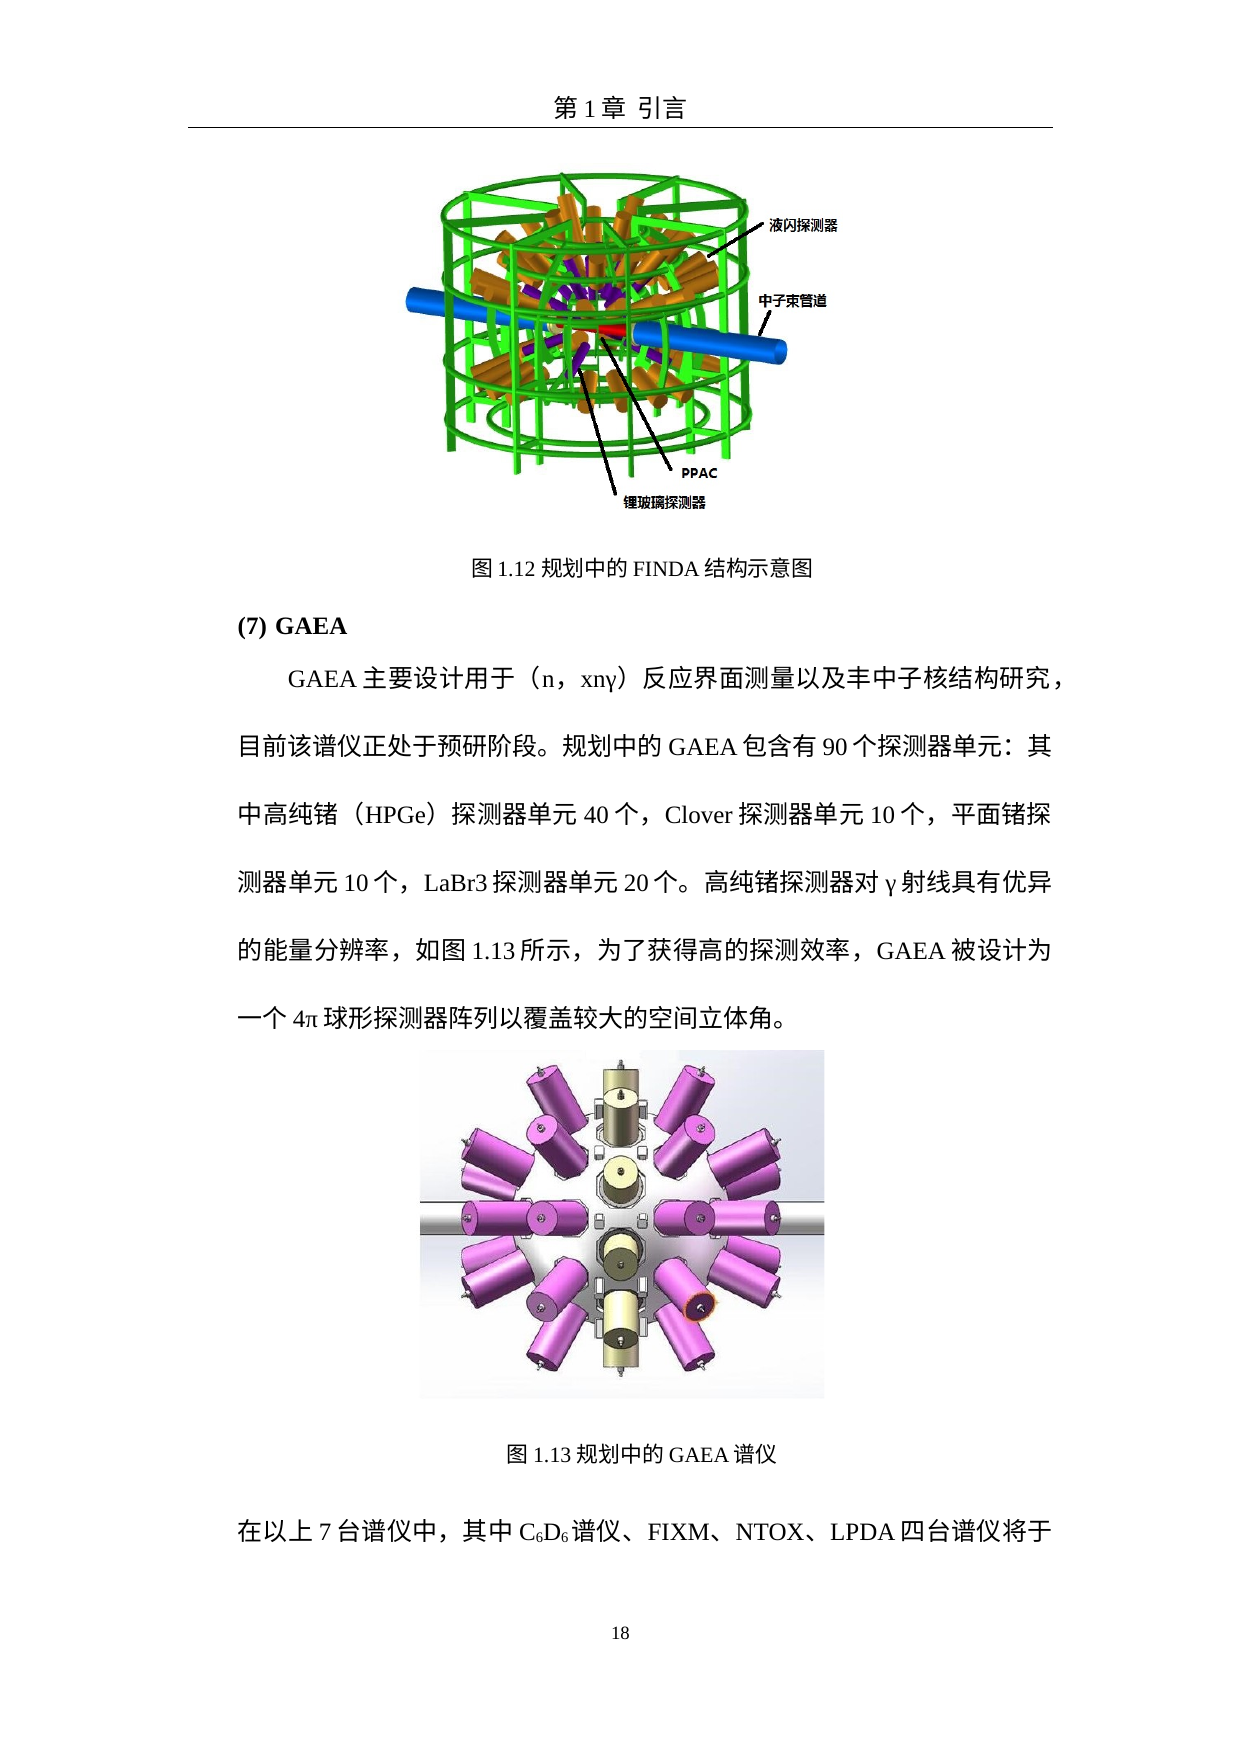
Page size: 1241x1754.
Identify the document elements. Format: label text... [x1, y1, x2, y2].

list GAEA [237, 609, 1053, 643]
picture [416, 1050, 825, 1399]
text 图1.13 规划中的GAEA谱仪 [187, 1436, 1053, 1470]
text GAEA主要设计用于（n，xnγ）反应界面测量以及丰中子核结构研究，目前该谱仪正处于预研阶段。规划中的GAEA包含有90个探测器单元：其中高纯锗（HPGe）探测器单元40个，Clover探测器单元10个，平面锗探测器单元10个，LaBr3探测器单元20个。高纯锗探测器对γ射线具有优异的能量分辨率，如图1.13所示，为了获得高的探测效率，GAEA被设计为一个4π球形探测器阵列以覆盖较大的空间立体角。 [238, 643, 1053, 1050]
picture [397, 163, 843, 514]
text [187, 1495, 1053, 1563]
text 图1.12 规划中的FINDA结构示意图 [187, 550, 1053, 584]
